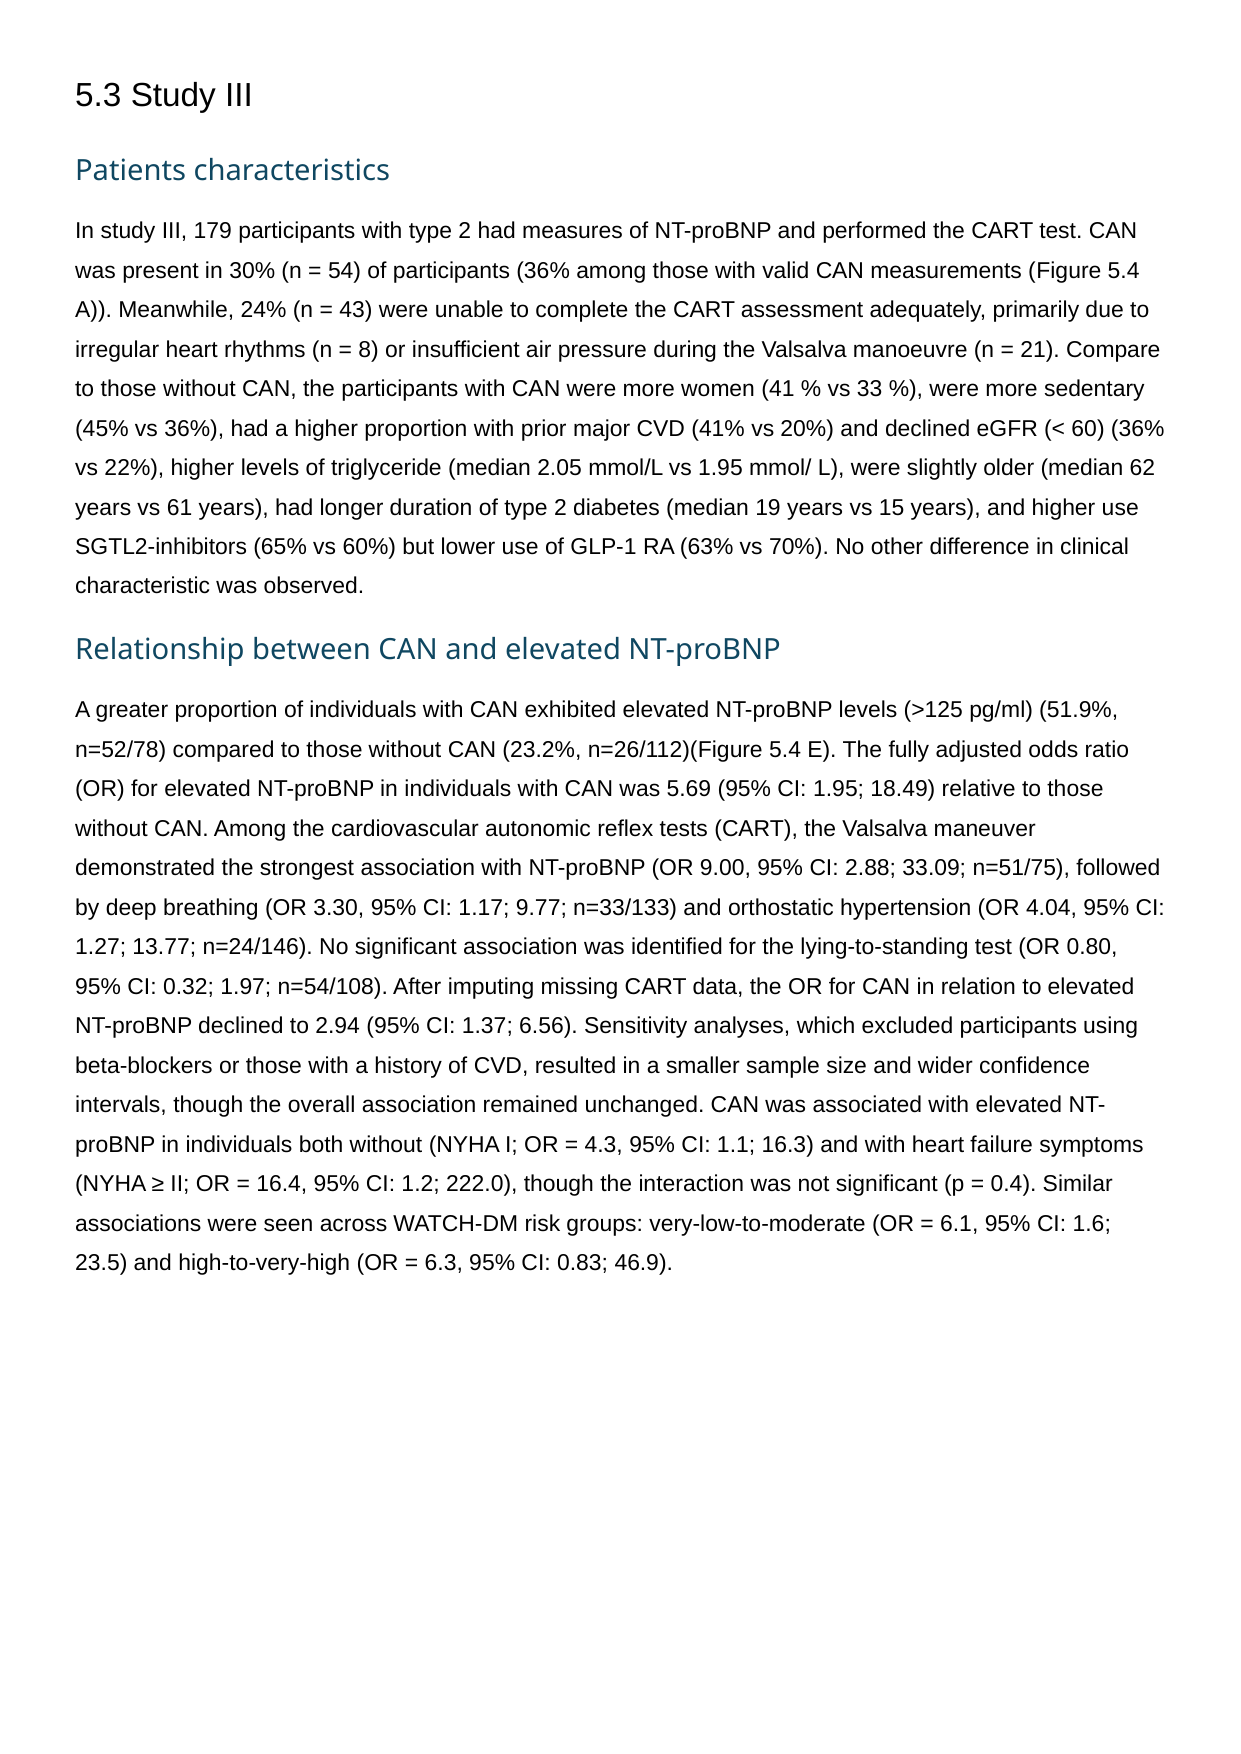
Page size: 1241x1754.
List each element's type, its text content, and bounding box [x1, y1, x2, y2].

subtitle Patients characteristics [75, 149, 1165, 189]
text In study III, 179 participants with type 2 had measures of NT-proBNP and performed the CART test. CAN was present in 30% (n = 54) of participants (36% among those with valid CAN measurements (Figure 5.4 A)). Meanwhile, 24% (n = 43) were unable to complete the CART assessment adequately, primarily due to irregular heart rhythms (n = 8) or insufficient air pressure during the Valsalva manoeuvre (n = 21). Compare to those without CAN, the participants with CAN were more women (41 % vs 33 %), were more sedentary (45% vs 36%), had a higher proportion with prior major CVD (41% vs 20%) and declined eGFR (< 60) (36% vs 22%), higher levels of triglyceride (median 2.05 mmol/L vs 1.95 mmol/ L), were slightly older (median 62 years vs 61 years), had longer duration of type 2 diabetes (median 19 years vs 15 years), and higher use SGTL2-inhibitors (65% vs 60%) but lower use of GLP-1 RA (63% vs 70%). No other difference in clinical characteristic was observed. [75, 217, 1165, 599]
subtitle Relationship between CAN and elevated NT-proBNP [75, 628, 1165, 668]
text A greater proportion of individuals with CAN exhibited elevated NT-proBNP levels (>125 pg/ml) (51.9%, n=52/78) compared to those without CAN (23.2%, n=26/112)(Figure 5.4 E). The fully adjusted odds ratio (OR) for elevated NT-proBNP in individuals with CAN was 5.69 (95% CI: 1.95; 18.49) relative to those without CAN. Among the cardiovascular autonomic reflex tests (CART), the Valsalva maneuver demonstrated the strongest association with NT-proBNP (OR 9.00, 95% CI: 2.88; 33.09; n=51/75), followed by deep breathing (OR 3.30, 95% CI: 1.17; 9.77; n=33/133) and orthostatic hypertension (OR 4.04, 95% CI: 1.27; 13.77; n=24/146). No significant association was identified for the lying-to-standing test (OR 0.80, 95% CI: 0.32; 1.97; n=54/108). After imputing missing CART data, the OR for CAN in relation to elevated NT-proBNP declined to 2.94 (95% CI: 1.37; 6.56). Sensitivity analyses, which excluded participants using beta-blockers or those with a history of CVD, resulted in a smaller sample size and wider confidence intervals, though the overall association remained unchanged. CAN was associated with elevated NT-proBNP in individuals both without (NYHA I; OR = 4.3, 95% CI: 1.1; 16.3) and with heart failure symptoms (NYHA ≥ II; OR = 16.4, 95% CI: 1.2; 222.0), though the interaction was not significant (p = 0.4). Similar associations were seen across WATCH-DM risk groups: very-low-to-moderate (OR = 6.1, 95% CI: 1.6; 23.5) and high-to-very-high (OR = 6.3, 95% CI: 0.83; 46.9). [75, 696, 1165, 1275]
subtitle 5.3 Study III [75, 75, 1165, 113]
